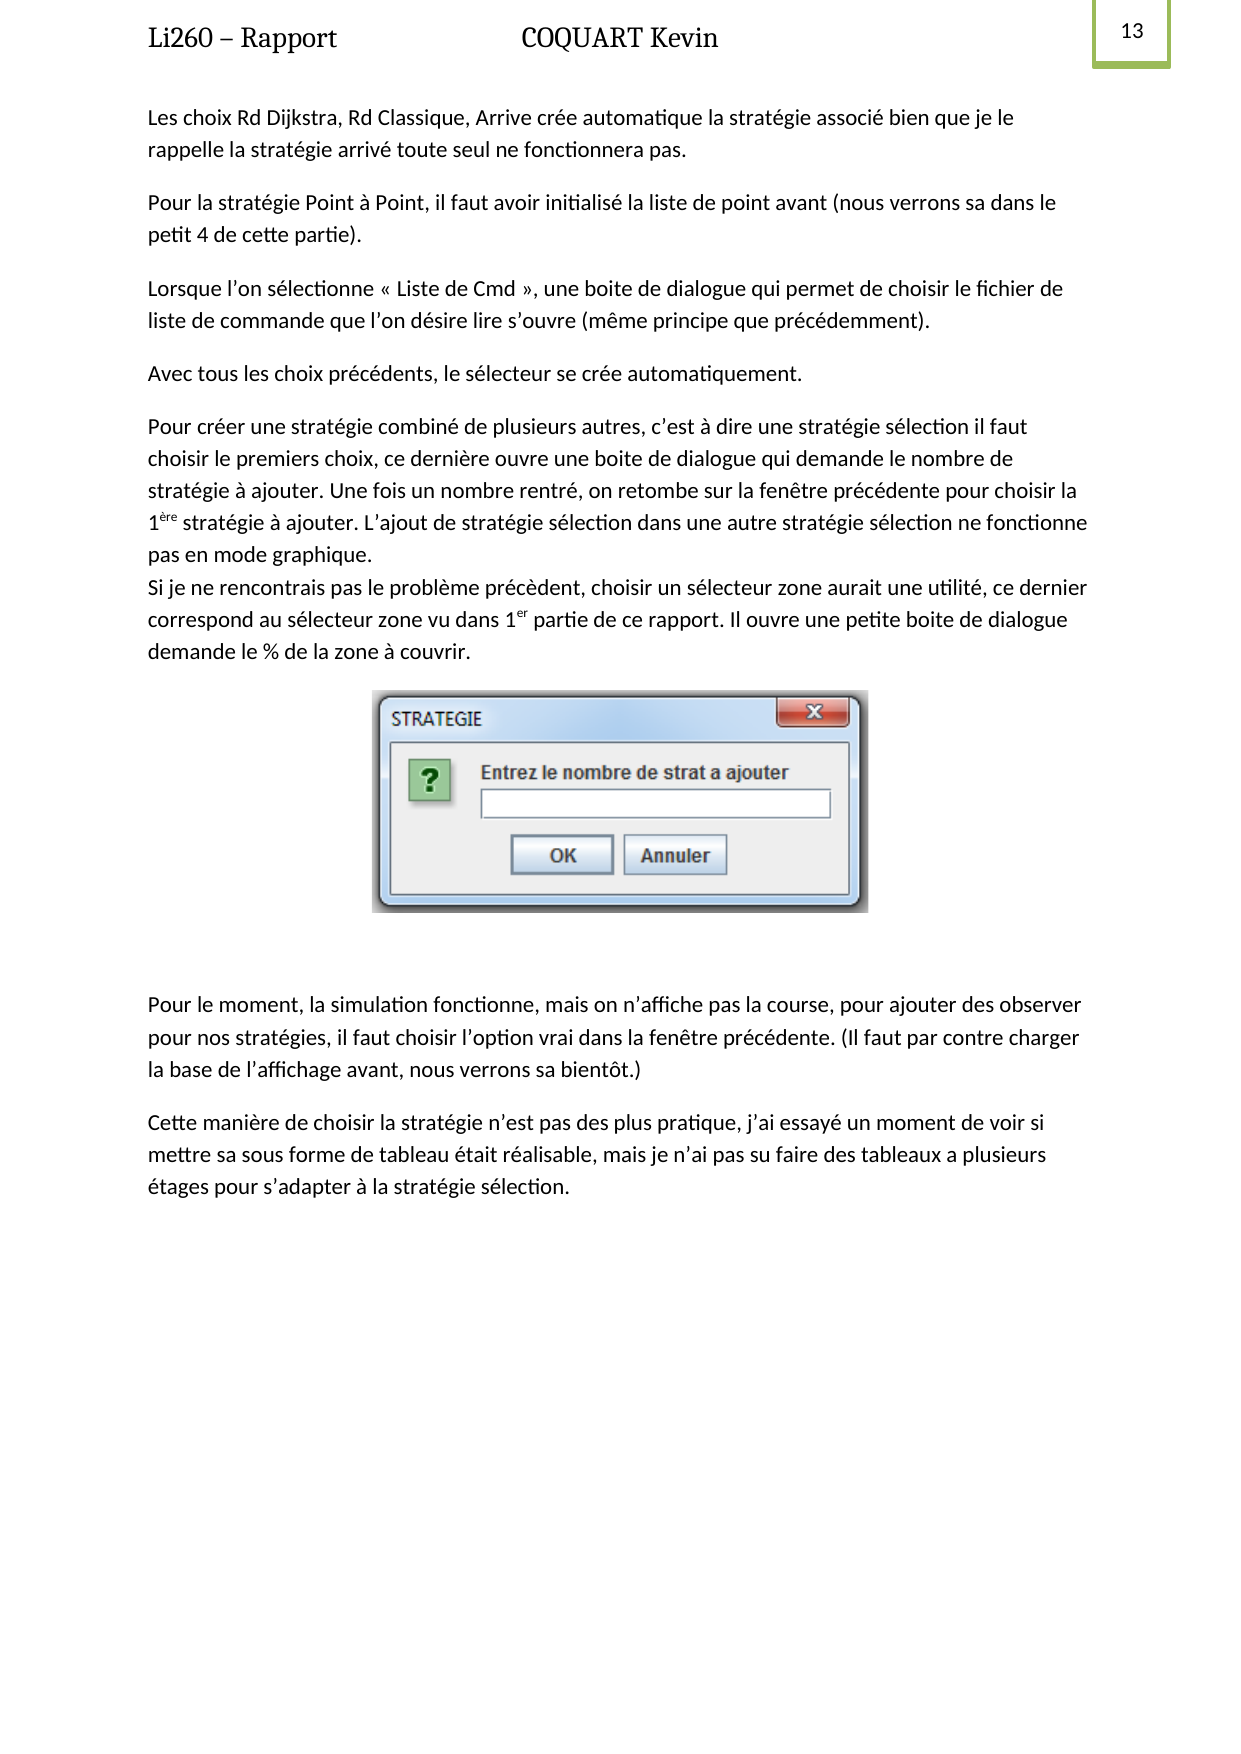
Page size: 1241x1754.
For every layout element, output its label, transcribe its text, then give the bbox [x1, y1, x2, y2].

text Lorsque l’on sélectionne « Liste de Cmd », une boite de dialogue qui permet de choisir le fichier de liste de commande que l’on désire lire s’ouvre (même principe que précédemment). [148, 274, 1092, 334]
picture [371, 690, 869, 913]
text Pour créer une stratégie combiné de plusieurs autres, c’est à dire une stratégie sélection il faut choisir le premiers choix, ce dernière ouvre une boite de dialogue qui demande le nombre de stratégie à ajouter. Une fois un nombre rentré, on retombe sur la fenêtre précédente pour choisir la 1ère stratégie à ajouter. L’ajout de stratégie sélection dans une autre stratégie sélection ne fonctionne pas en mode graphique. Si je ne rencontrais pas le problème précèdent, choisir un sélecteur zone aurait une utilité, ce dernier correspond au sélecteur zone vu dans 1er partie de ce rapport. Il ouvre une petite boite de dialogue demande le % de la zone à couvrir. [148, 412, 1092, 665]
text Pour le moment, la simulation fonctionne, mais on n’affiche pas la course, pour ajouter des observer pour nos stratégies, il faut choisir l’option vrai dans la fenêtre précédente. (Il faut par contre charger la base de l’affichage avant, nous verrons sa bientôt.) [148, 991, 1092, 1083]
text Avec tous les choix précédents, le sélecteur se crée automatiquement. [148, 359, 1092, 387]
text Les choix Rd Dijkstra, Rd Classique, Arrive crée automatique la stratégie associé bien que je le rappelle la stratégie arrivé toute seul ne fonctionnera pas. [148, 103, 1092, 163]
text Pour la stratégie Point à Point, il faut avoir initialisé la liste de point avant (nous verrons sa dans le petit 4 de cette partie). [148, 188, 1092, 249]
text Cette manière de choisir la stratégie n’est pas des plus pratique, j’ai essayé un moment de voir si mettre sa sous forme de tableau était réalisable, mais je n’ai pas su faire des tableaux a plusieurs étages pour s’adapter à la stratégie sélection. [148, 1108, 1092, 1200]
